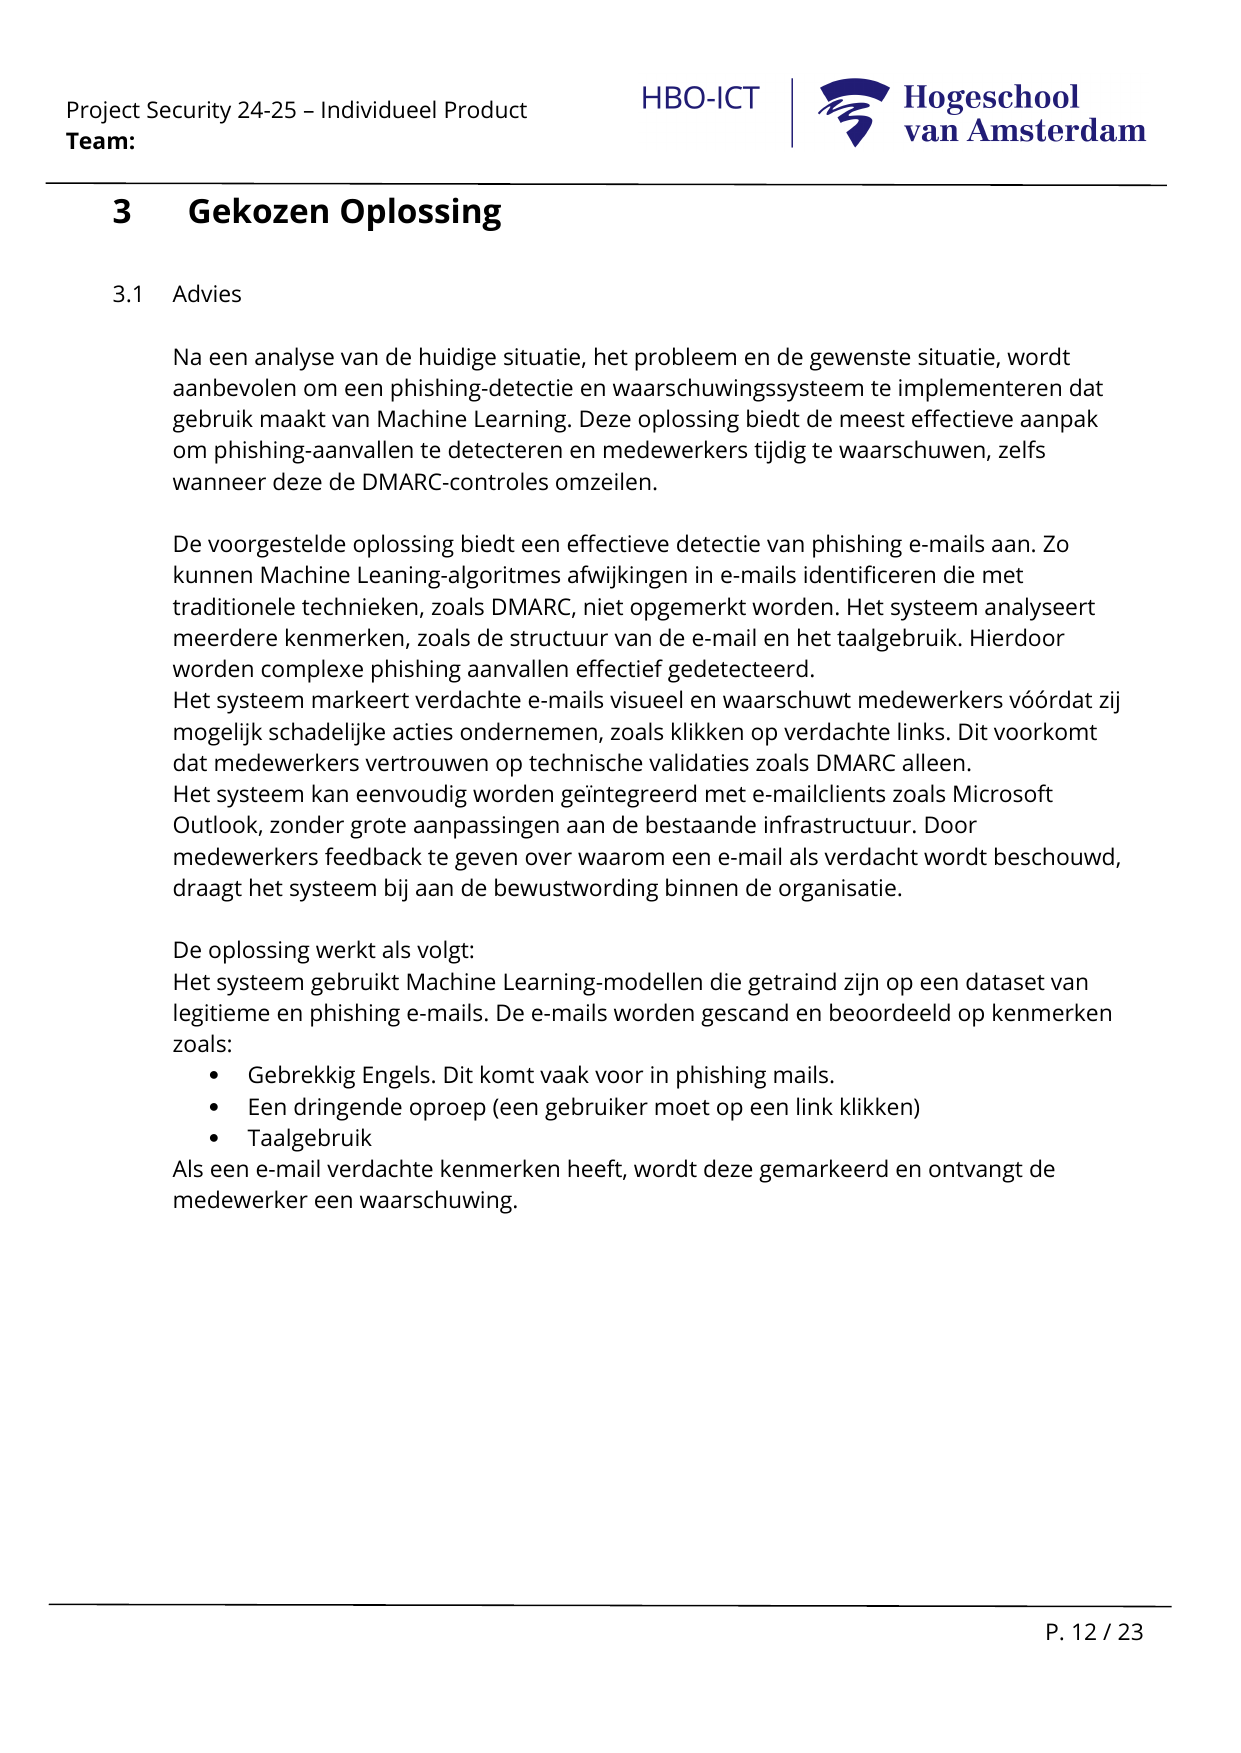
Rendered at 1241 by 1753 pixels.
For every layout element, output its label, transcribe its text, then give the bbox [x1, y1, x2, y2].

list Na een analyse van de huidige situatie, het probleem en de gewenste situatie, wordt aanbevolen om een phishing-detectie en waarschuwingssysteem te implementeren dat gebruik maakt van Machine Learning. Deze oplossing biedt de meest effectieve aanpak om phishing-aanvallen te detecteren en medewerkers tijdig te waarschuwen, zelfs wanneer deze de DMARC-controles omzeilen. [172, 341, 1128, 497]
list Gebrekkig Engels. Dit komt vaak voor in phishing mails. [210, 1059, 1128, 1091]
list De voorgestelde oplossing biedt een effectieve detectie van phishing e-mails aan. Zo kunnen Machine Leaning-algoritmes afwijkingen in e-mails identificeren die met traditionele technieken, zoals DMARC, niet opgemerkt worden. Het systeem analyseert meerdere kenmerken, zoals de structuur van de e-mail en het taalgebruik. Hierdoor worden complexe phishing aanvallen effectief gedetecteerd. [172, 528, 1128, 684]
text Advies [112, 278, 1128, 309]
list Een dringende oproep (een gebruiker moet op een link klikken) [210, 1091, 1128, 1122]
list Het systeem markeert verdachte e-mails visueel en waarschuwt medewerkers vóórdat zij mogelijk schadelijke acties ondernemen, zoals klikken op verdachte links. Dit voorkomt dat medewerkers vertrouwen op technische validaties zoals DMARC alleen. [172, 684, 1128, 778]
list Taalgebruik [210, 1122, 1128, 1153]
list De oplossing werkt als volgt: [172, 934, 1128, 966]
list Als een e-mail verdachte kenmerken heeft, wordt deze gemarkeerd en ontvangt de medewerker een waarschuwing. [112, 1153, 1128, 1216]
subtitle Gekozen Oplossing [112, 187, 1128, 278]
list Het systeem kan eenvoudig worden geïntegreerd met e-mailclients zoals Microsoft Outlook, zonder grote aanpassingen aan de bestaande infrastructuur. Door medewerkers feedback te geven over waarom een e-mail als verdacht wordt beschouwd, draagt het systeem bij aan de bewustwording binnen de organisatie. [172, 778, 1128, 903]
list Het systeem gebruikt Machine Learning-modellen die getraind zijn op een dataset van legitieme en phishing e-mails. De e-mails worden gescand en beoordeeld op kenmerken zoals: [172, 966, 1128, 1059]
picture [637, 73, 1150, 152]
